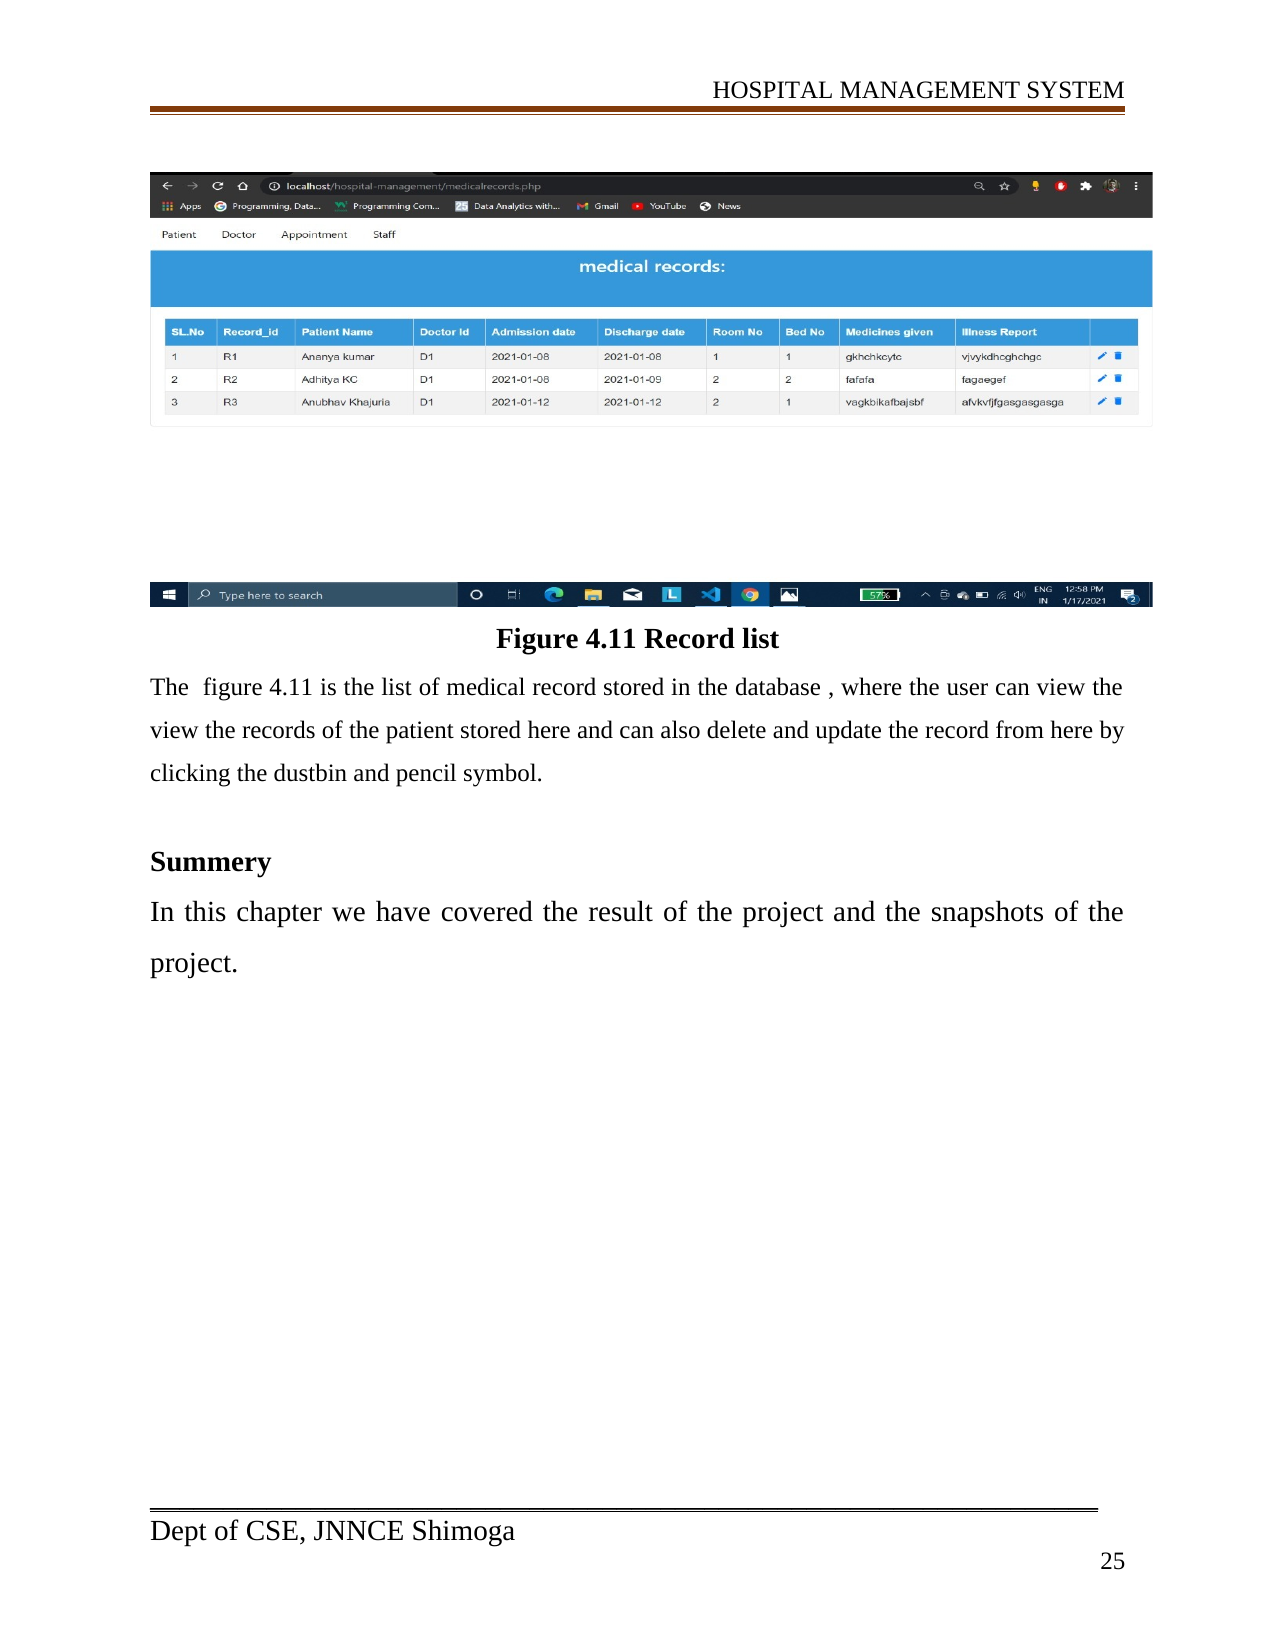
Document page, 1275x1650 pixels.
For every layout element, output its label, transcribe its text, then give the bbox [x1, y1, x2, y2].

text In this chapter we have covered the result of the project and the snapshots of the project. [150, 894, 1125, 978]
picture [150, 172, 1153, 607]
text Summery [150, 844, 1125, 878]
text The figure 4.11 is the list of medical record stored in the database , where the user can view the view the records of the patient stored here and can also delete and update the record from here by clicking the dustbin and pencil symbol. [150, 672, 1125, 787]
text Figure 4.11 Record list [150, 621, 1125, 655]
